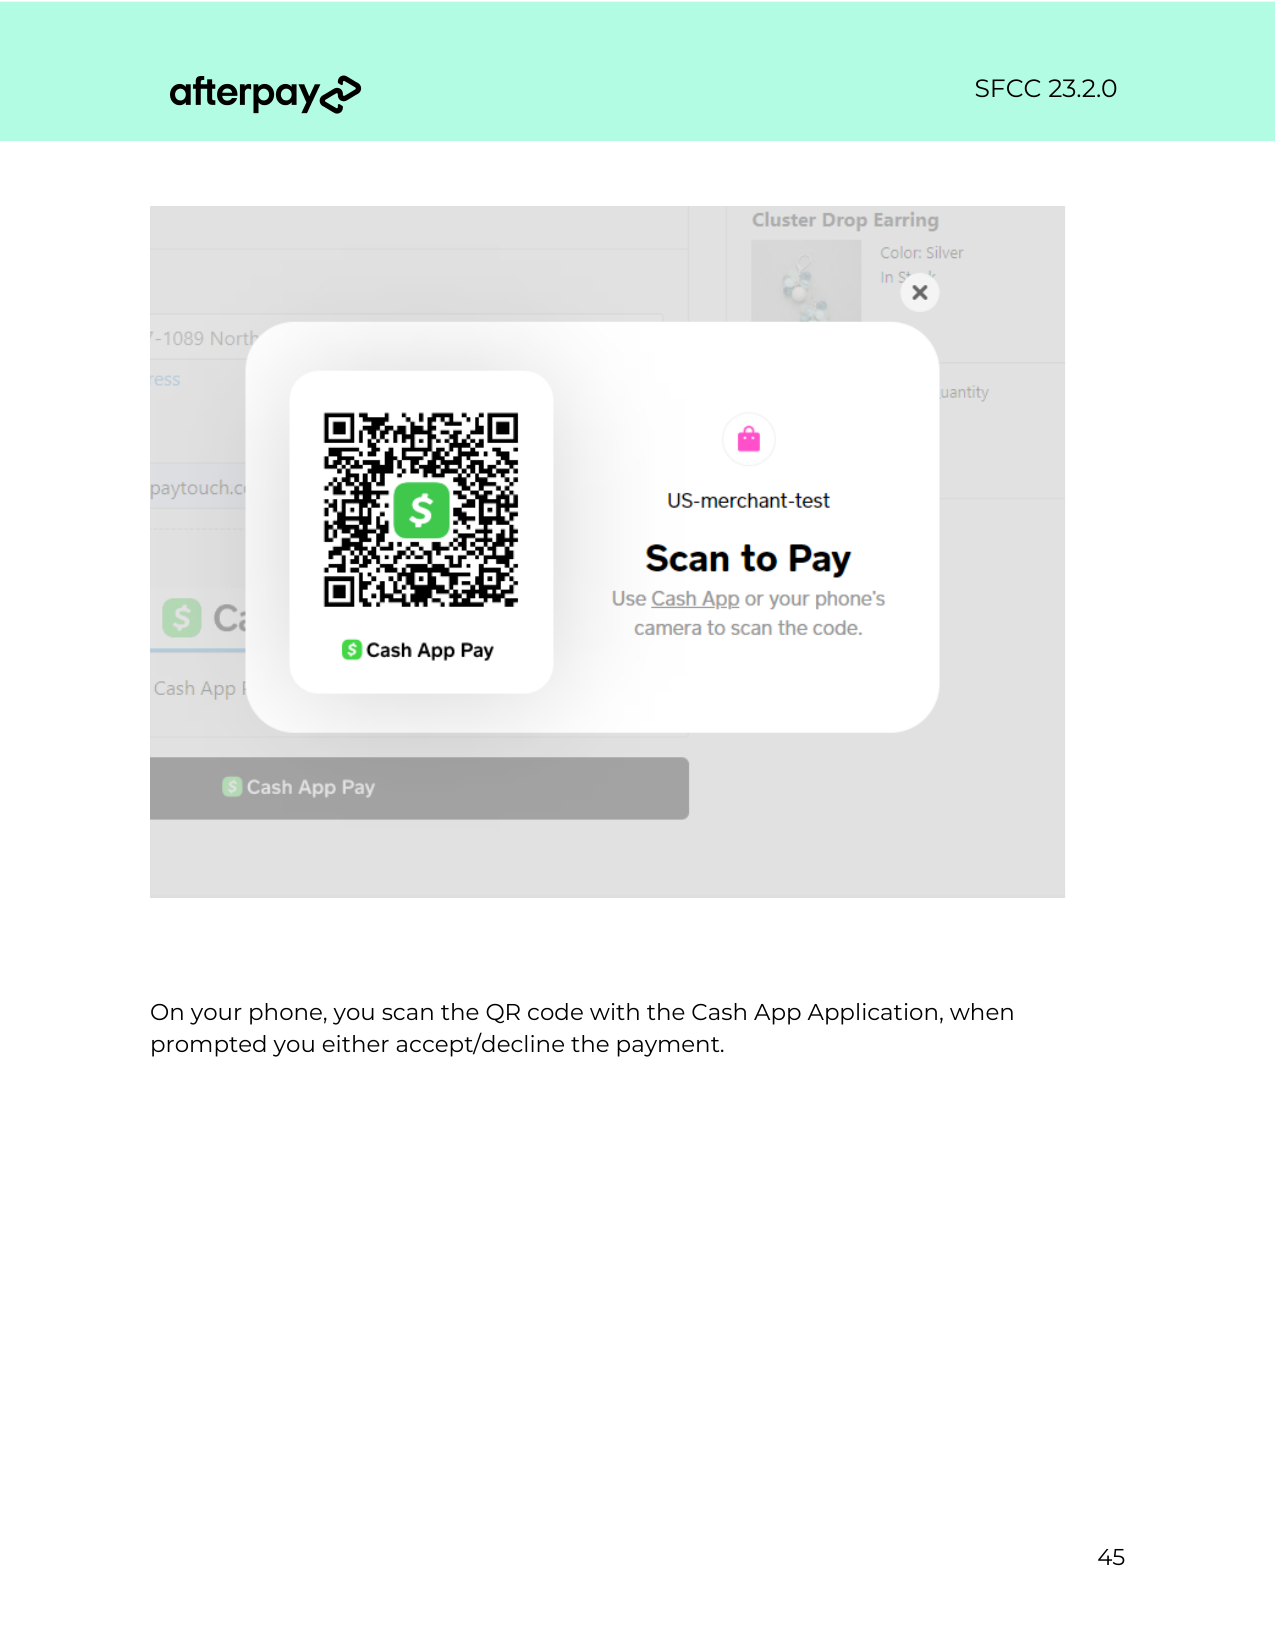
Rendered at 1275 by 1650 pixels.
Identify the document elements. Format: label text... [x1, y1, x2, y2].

text On your phone, you scan the QR code with the Cash App Application, when prompted you either accept/decline the payment. [150, 998, 1125, 1058]
picture [150, 206, 1066, 898]
picture [134, 47, 397, 142]
